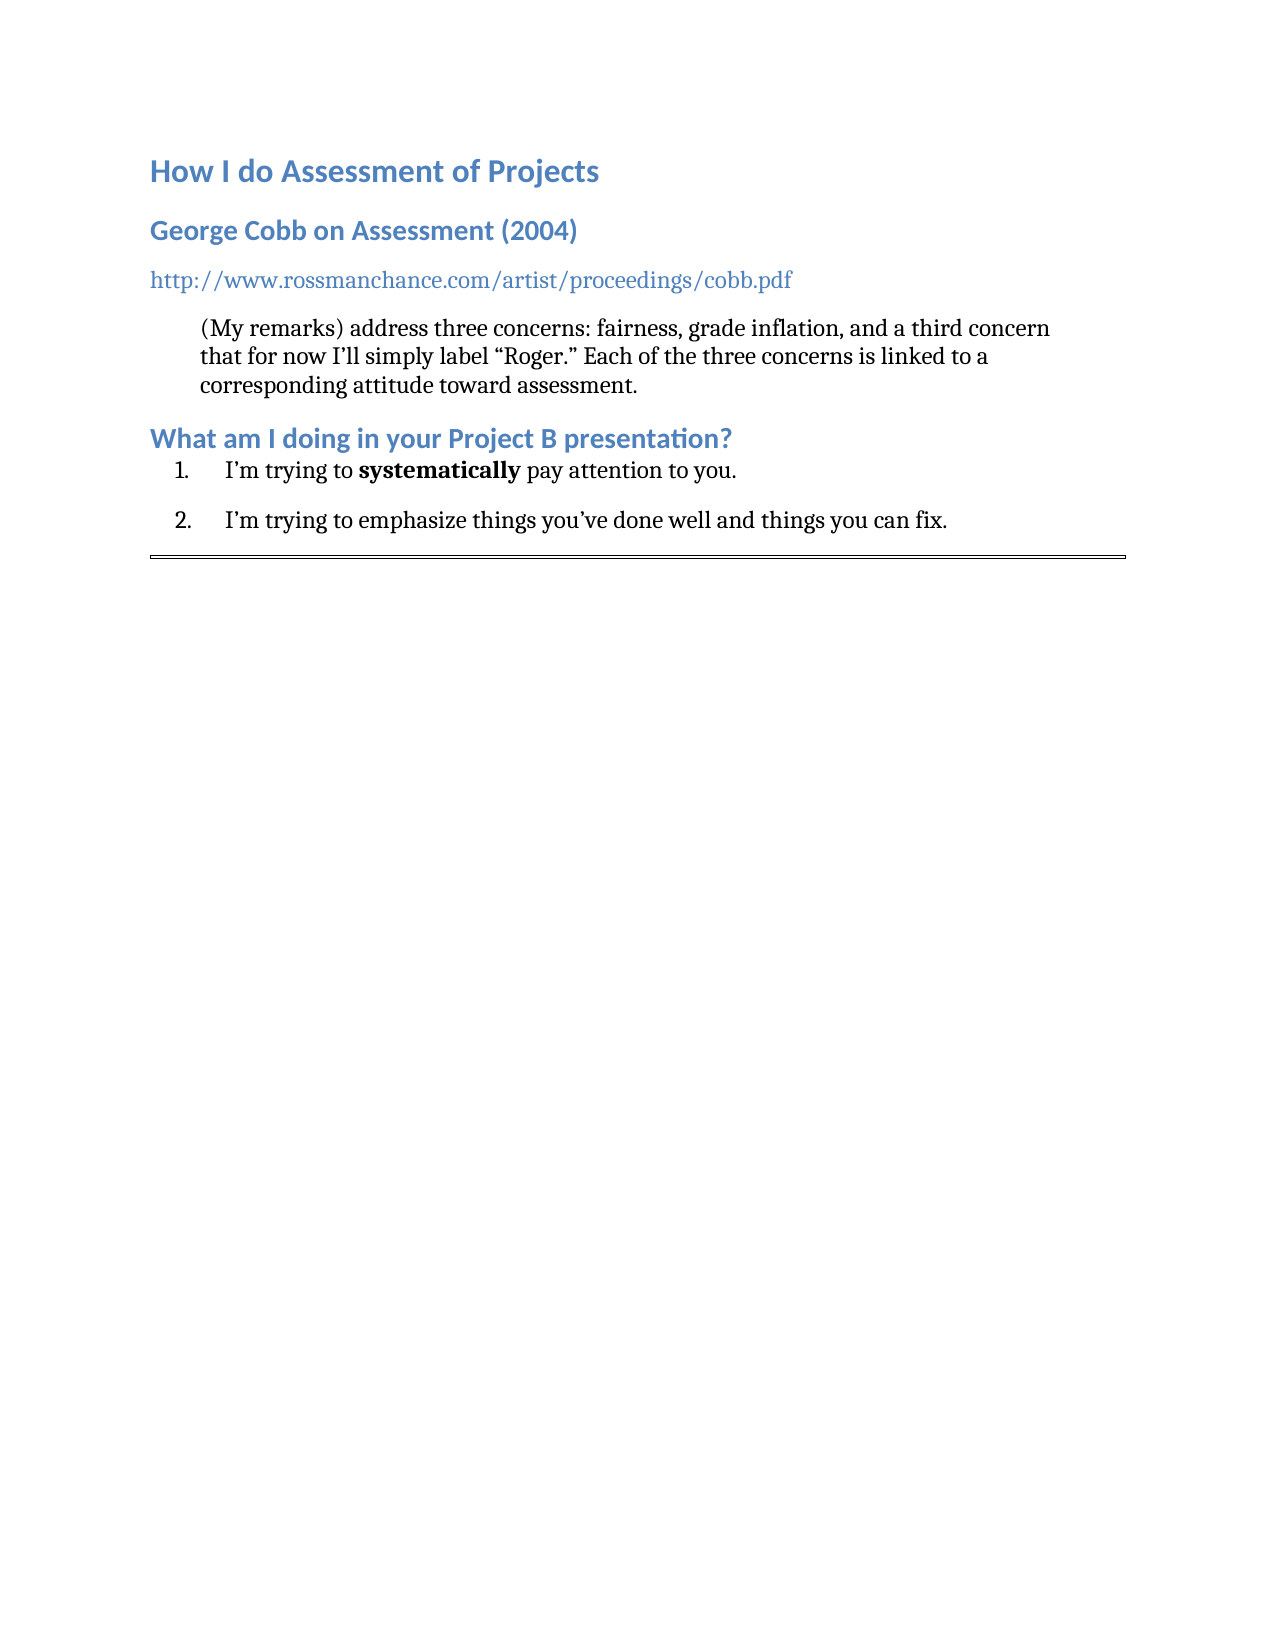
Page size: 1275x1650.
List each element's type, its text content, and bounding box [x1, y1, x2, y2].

subtitle George Cobb on Assessment (2004) [150, 212, 1125, 247]
text http://www.rossmanchance.com/artist/proceedings/cobb.pdf [150, 266, 1125, 295]
subtitle What am I doing in your Project B presentation? [150, 421, 1125, 456]
subtitle How I do Assessment of Projects [150, 150, 1125, 191]
text (My remarks) address three concerns: fairness, grade inflation, and a third concern that for now I’ll simply label “Roger.” Each of the three concerns is linked to a corresponding attitude toward assessment. [200, 313, 1075, 400]
list I’m trying to systematically pay attention to you. [175, 456, 1125, 485]
list I’m trying to emphasize things you’ve done well and things you can fix. [175, 506, 1125, 534]
